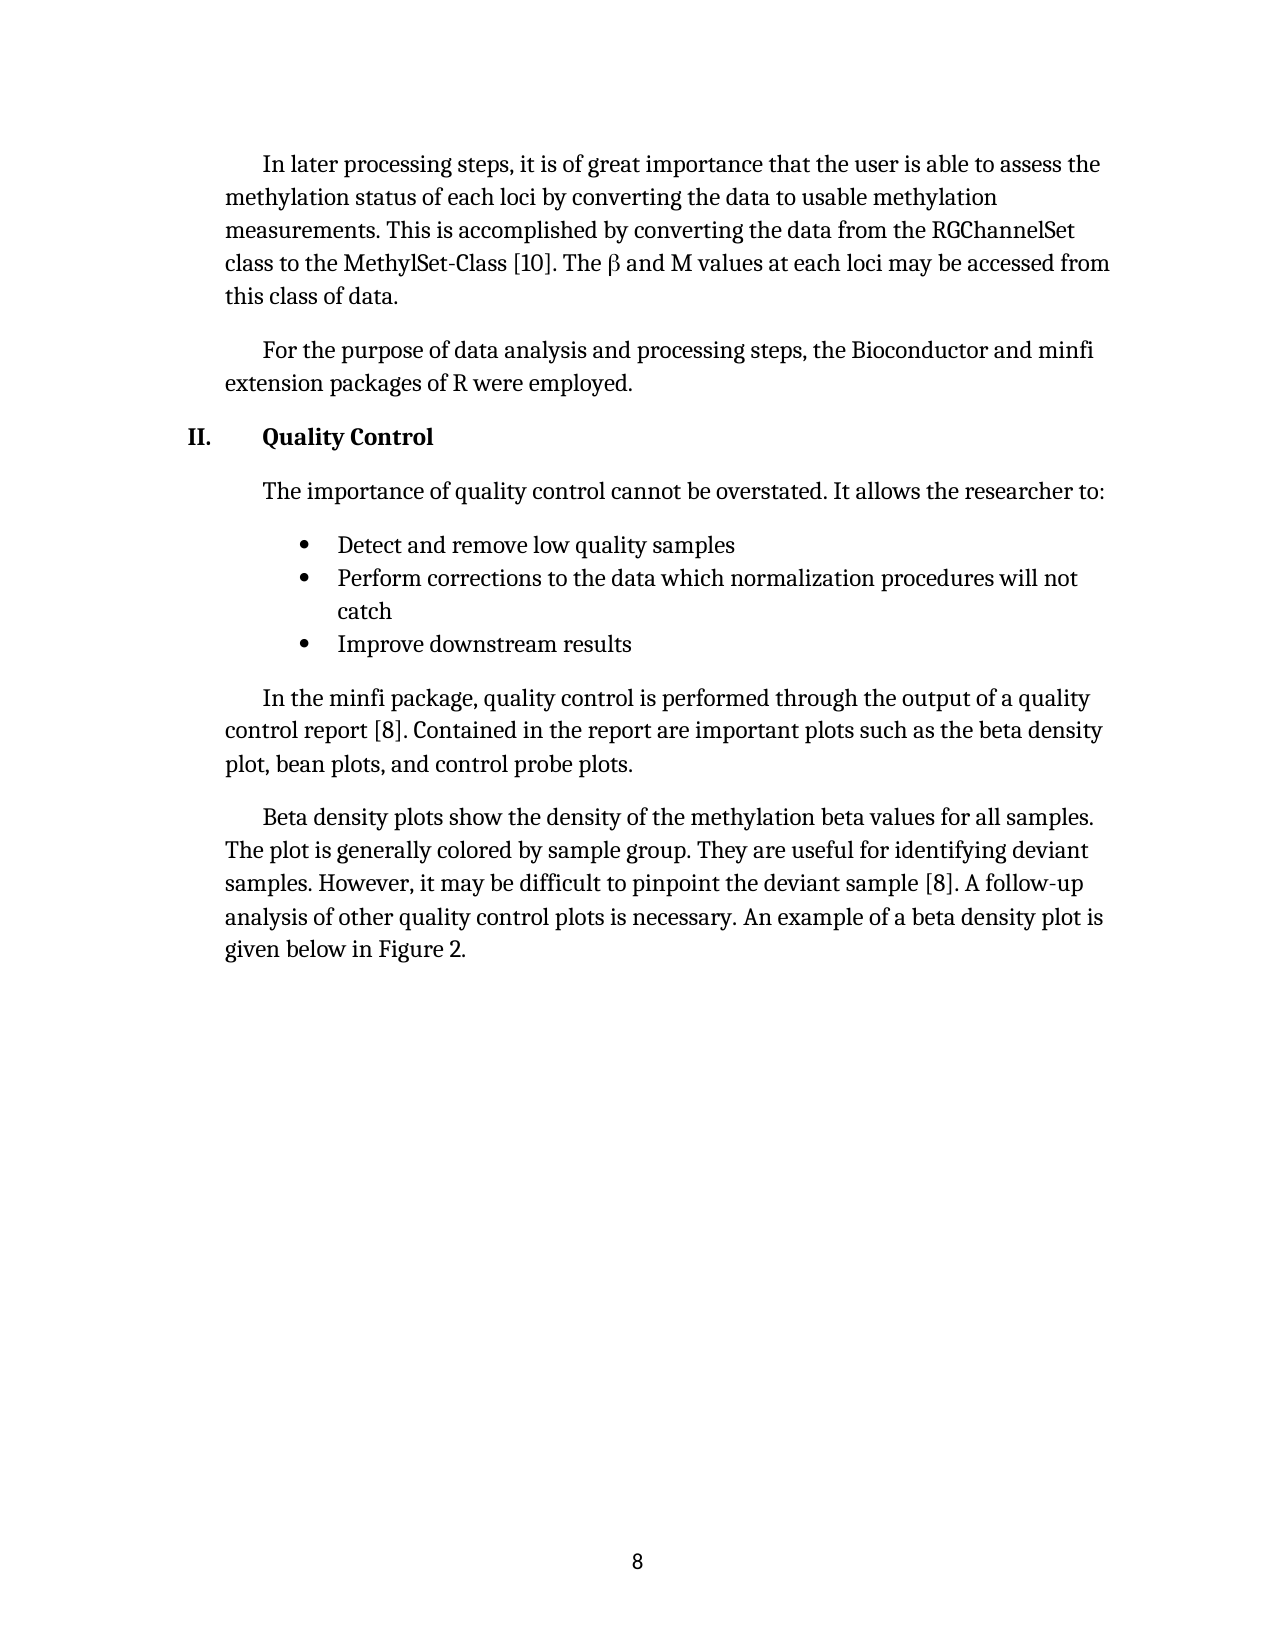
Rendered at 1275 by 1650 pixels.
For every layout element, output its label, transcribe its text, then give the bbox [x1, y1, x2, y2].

list Quality Control [187, 423, 1125, 452]
list Perform corrections to the data which normalization procedures will not catch [300, 563, 1125, 625]
text In the minfi package, quality control is performed through the output of a quality control report. Contained in the report are important plots such as the beta density plot, bean plots, and control probe plots. [225, 683, 1125, 778]
list Improve downstream results [300, 629, 1125, 658]
list Detect and remove low quality samples [300, 531, 1125, 559]
text Beta density plots show the density of the methylation beta values for all samples. The plot is generally colored by sample group. They are useful for identifying deviant samples. However, it may be difficult to pinpoint the deviant sample. A follow-up analysis of other quality control plots is necessary. An example of a beta density plot is given below in Figure 2. [225, 803, 1125, 964]
text For the purpose of data analysis and processing steps, the Bioconductor and minfi extension packages of R were employed. [225, 336, 1125, 398]
text The importance of quality control cannot be overstated. It allows the researcher to: [225, 477, 1125, 505]
text In later processing steps, it is of great importance that the user is able to assess the methylation status of each loci by converting the data to usable methylation measurements. This is accomplished by converting the data from the RGChannelSet class to the MethylSet-Class. The and M values at each loci may be accessed from this class of data. [225, 150, 1125, 311]
